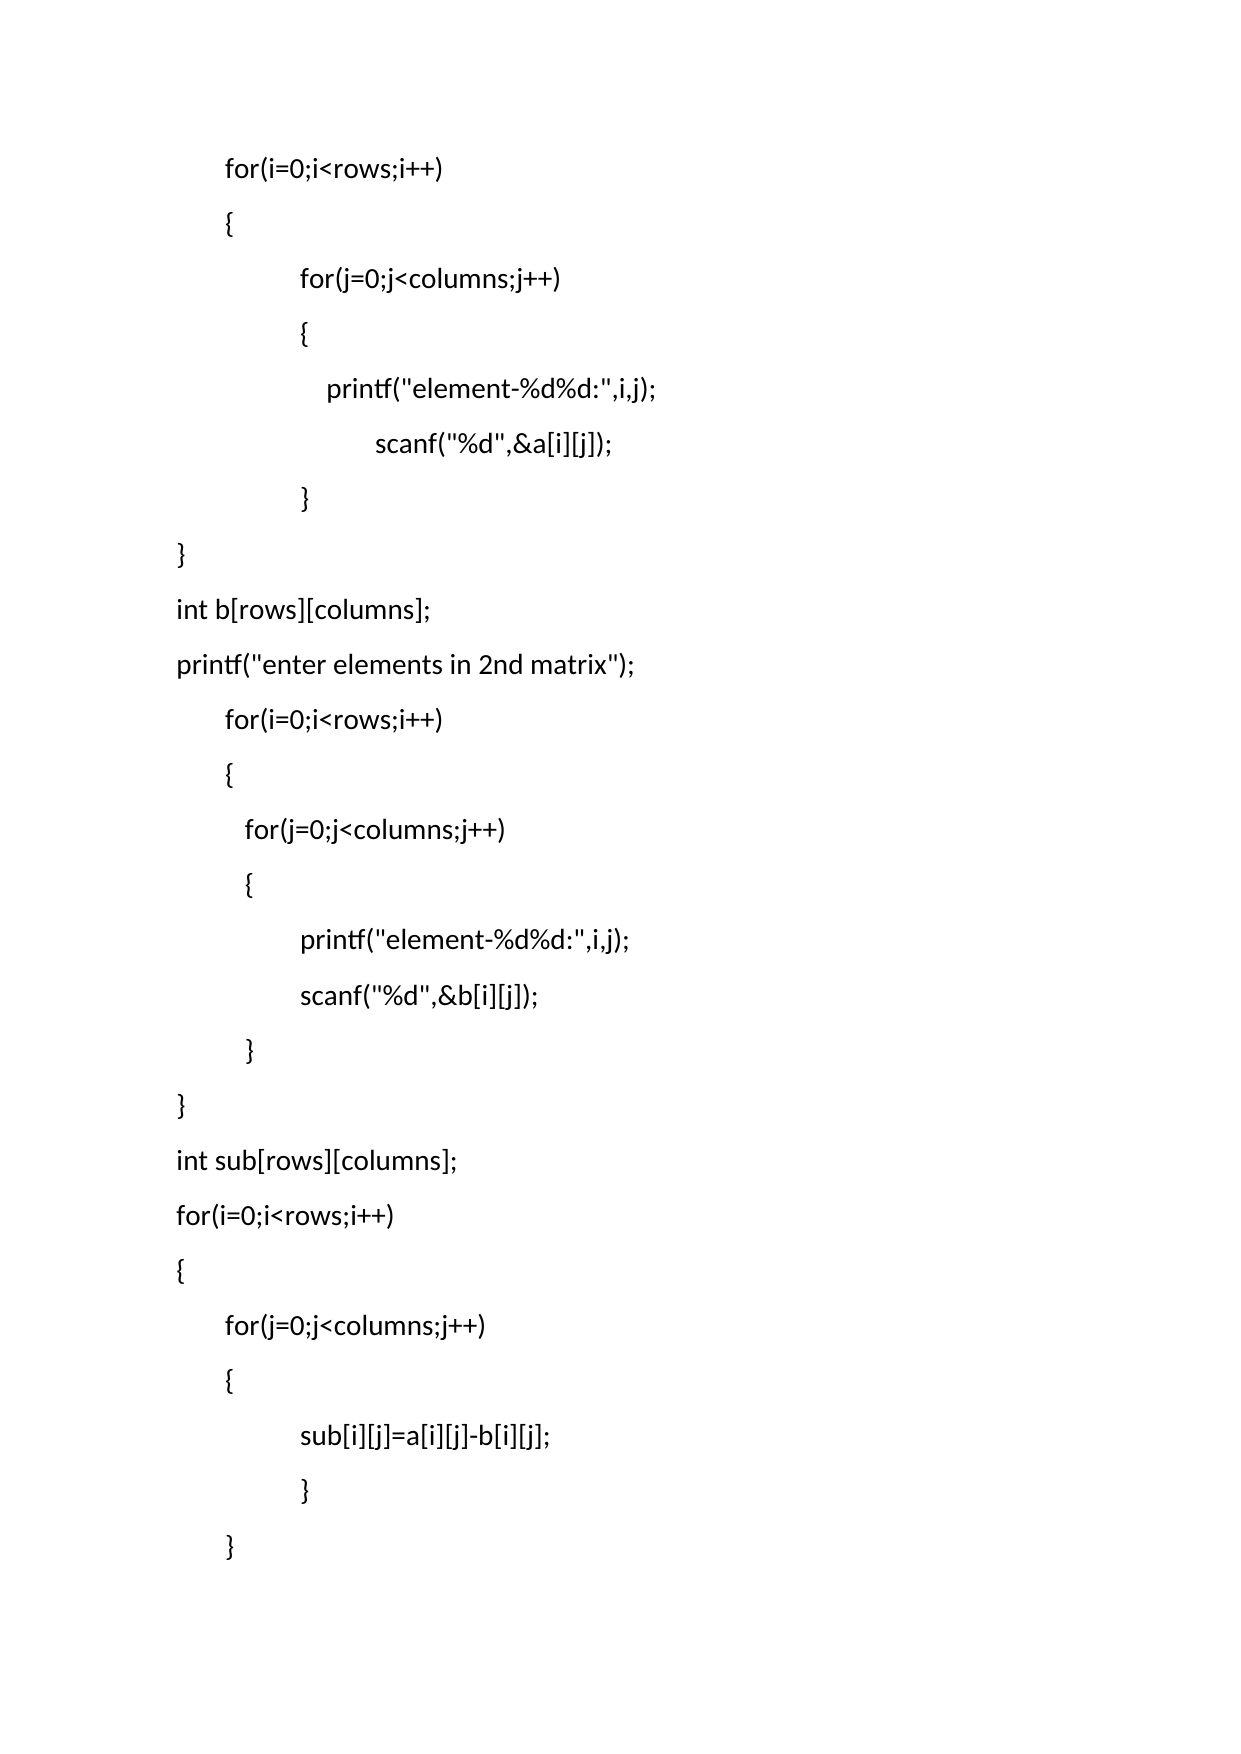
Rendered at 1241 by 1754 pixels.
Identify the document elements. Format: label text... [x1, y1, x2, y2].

text printf("enter elements in 2nd matrix"); [150, 646, 1090, 682]
text } [150, 481, 1090, 516]
text { [150, 205, 1090, 241]
text for(i=0;i<rows;i++) [150, 701, 1090, 737]
text int b[rows][columns]; [150, 591, 1090, 626]
text sub[i][j]=a[i][j]-b[i][j]; [150, 1417, 1090, 1453]
text for(j=0;j<columns;j++) [150, 260, 1090, 296]
text for(i=0;i<rows;i++) [150, 150, 1090, 186]
text printf("element-%d%d:",i,j); [150, 370, 1090, 406]
text printf("element-%d%d:",i,j); [150, 921, 1090, 957]
text { [150, 1362, 1090, 1398]
text scanf("%d",&a[i][j]); [150, 426, 1090, 461]
text for(j=0;j<columns;j++) [150, 1307, 1090, 1343]
text for(i=0;i<rows;i++) [150, 1197, 1090, 1233]
text } [150, 1528, 1090, 1563]
text } [150, 1472, 1090, 1508]
text { [150, 866, 1090, 902]
text } [150, 1087, 1090, 1122]
text { [150, 756, 1090, 792]
text } [150, 536, 1090, 571]
text } [150, 1032, 1090, 1067]
text { [150, 1252, 1090, 1288]
text { [150, 315, 1090, 351]
text for(j=0;j<columns;j++) [150, 811, 1090, 847]
text scanf("%d",&b[i][j]); [150, 977, 1090, 1012]
text int sub[rows][columns]; [150, 1142, 1090, 1177]
